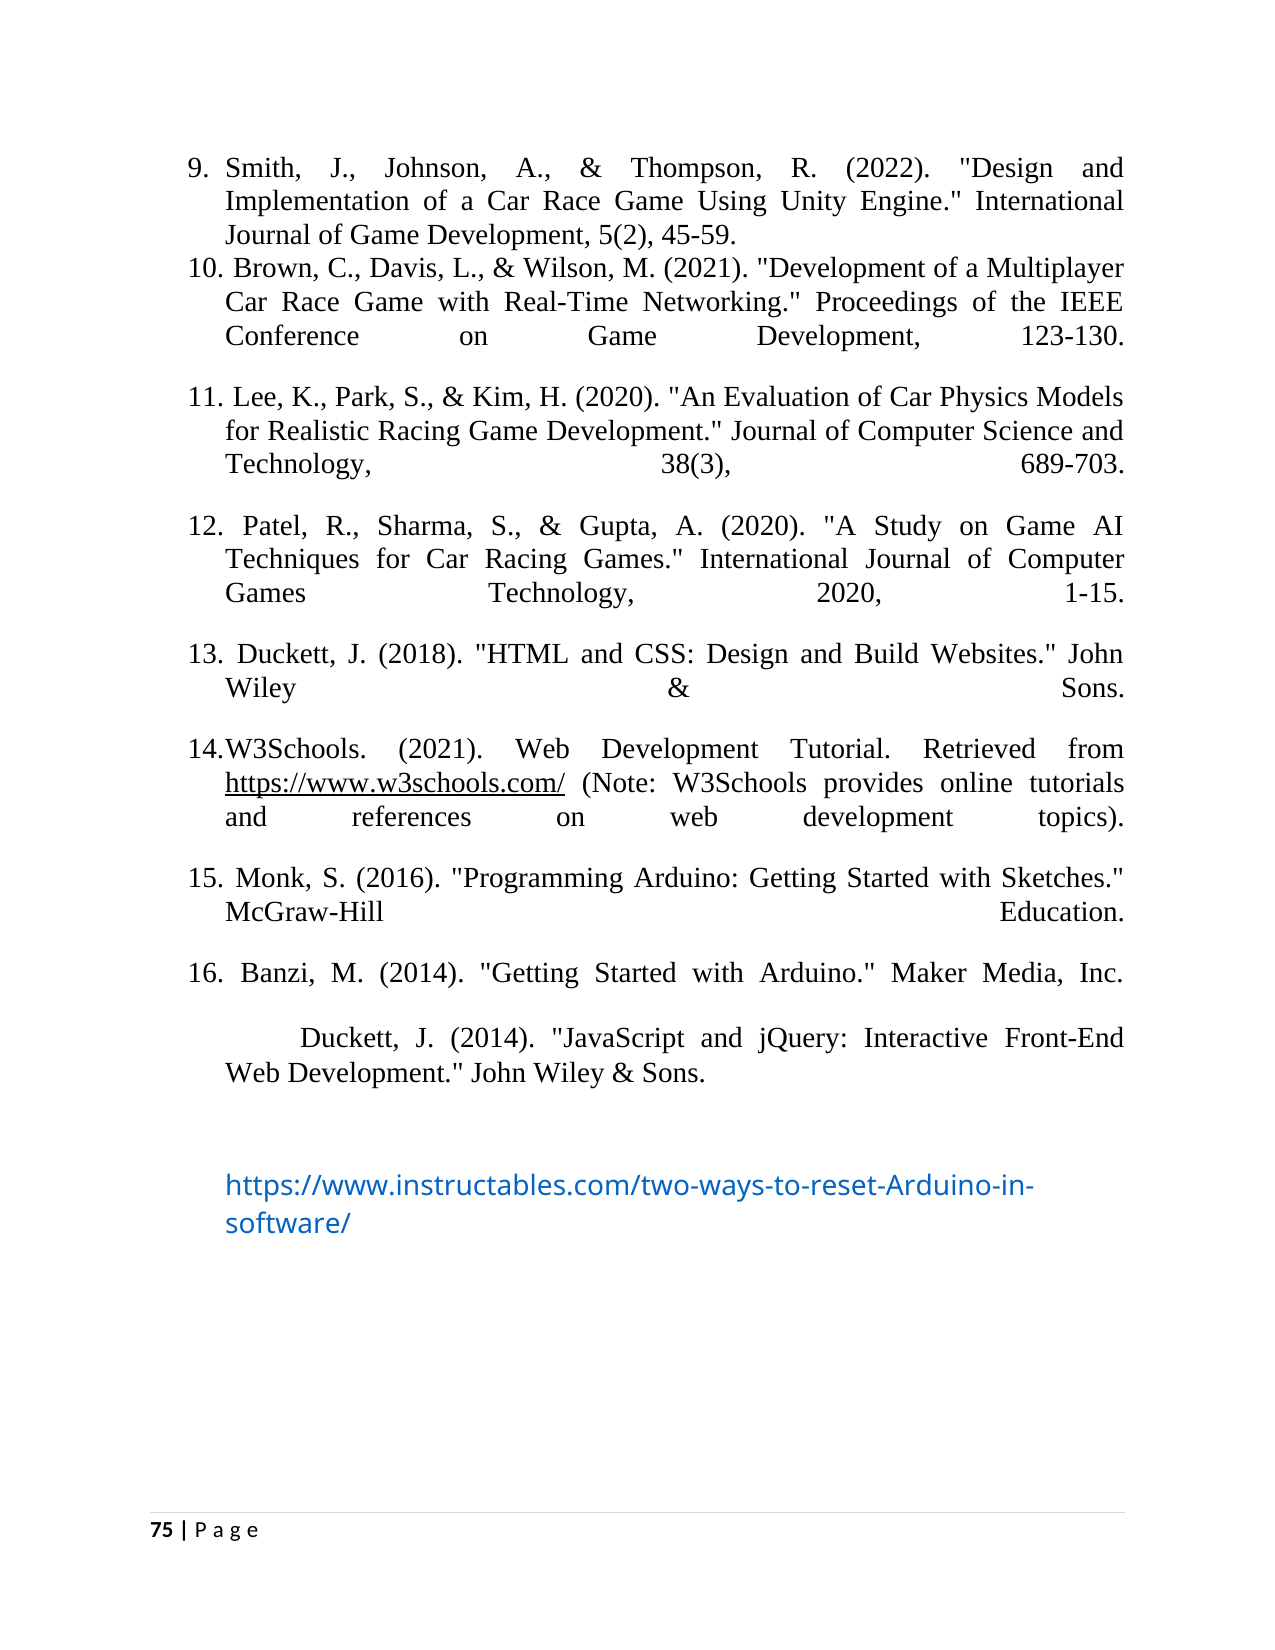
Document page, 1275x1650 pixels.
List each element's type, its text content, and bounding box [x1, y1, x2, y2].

list Lee, K., Park, S., & Kim, H. (2020). "An Evaluation of Car Physics Models for Realistic Racing Game Development." Journal of Computer Science and Technology, 38(3), 689-703. [187, 379, 1125, 508]
list Banzi, M. (2014). "Getting Started with Arduino." Maker Media, Inc. [187, 955, 1125, 1017]
list W3Schools. (2021). Web Development Tutorial. Retrieved from https://www.w3schools.com/ (Note: W3Schools provides online tutorials and references on web development topics). [187, 732, 1125, 860]
list Patel, R., Sharma, S., & Gupta, A. (2020). "A Study on Game AI Techniques for Car Racing Games." International Journal of Computer Games Technology, 2020, 1-15. [187, 508, 1125, 637]
list Monk, S. (2016). "Programming Arduino: Getting Started with Sketches." McGraw-Hill Education. [187, 860, 1125, 955]
list Duckett, J. (2018). "HTML and CSS: Design and Build Websites." John Wiley & Sons. [187, 637, 1125, 732]
list Smith, J., Johnson, A., & Thompson, R. (2022). "Design and Implementation of a Car Race Game Using Unity Engine." International Journal of Game Development, 5(2), 45-59. [187, 150, 1125, 251]
list Brown, C., Davis, L., & Wilson, M. (2021). "Development of a Multiplayer Car Race Game with Real-Time Networking." Proceedings of the IEEE Conference on Game Development, 123-130. [187, 251, 1125, 379]
list Duckett, J. (2014). "JavaScript and jQuery: Interactive Front-End Web Development." John Wiley & Sons. [187, 1017, 1125, 1089]
list Gabriella Levine. "Two Ways to Reset Arduino in Software." Instructables. Accessed September 24, 2023. https://www.instructables.com/two-ways-to-reset-Arduino-in-software/. [187, 1089, 1125, 1298]
